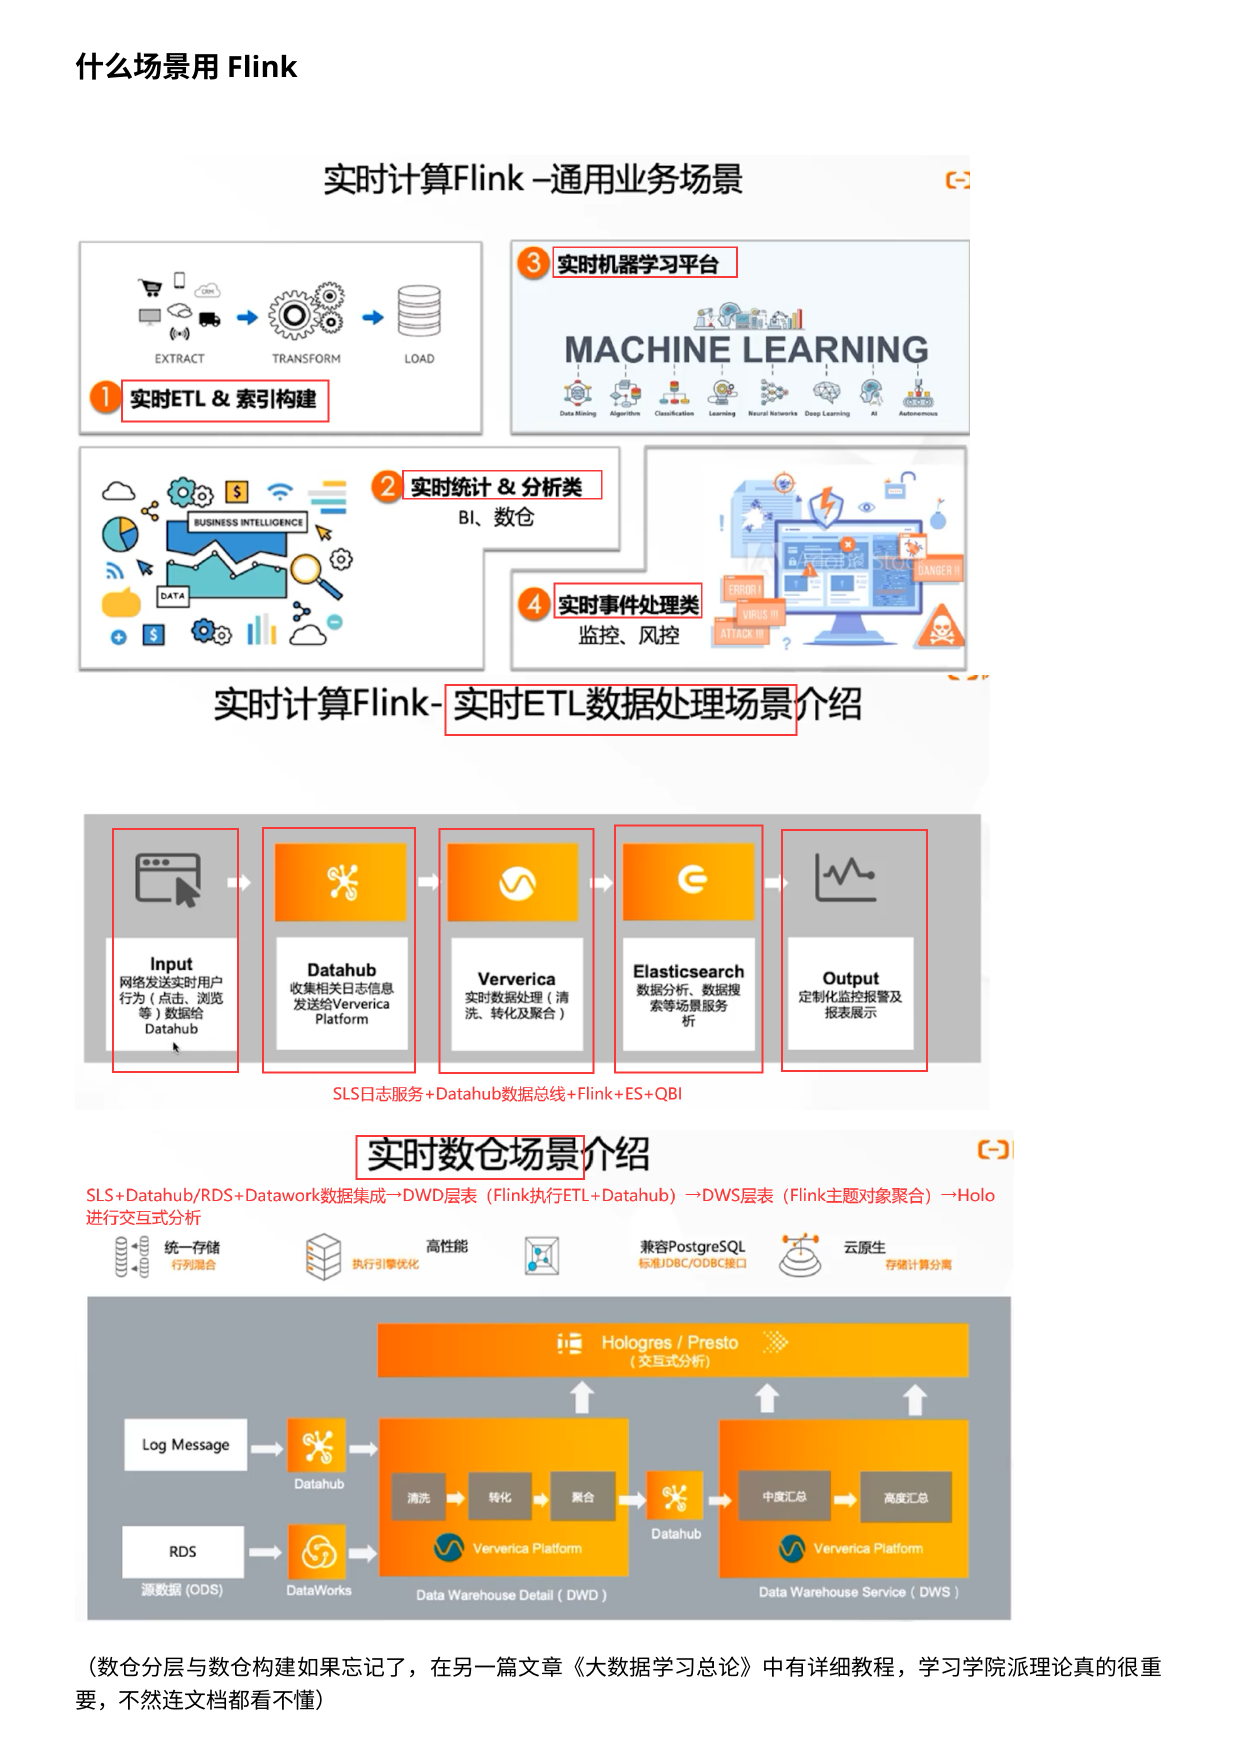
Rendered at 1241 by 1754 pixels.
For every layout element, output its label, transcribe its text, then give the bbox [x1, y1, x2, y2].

picture [75, 155, 970, 673]
subtitle 什么场景用Flink [75, 32, 1165, 97]
picture [75, 675, 990, 1110]
picture [75, 1130, 1014, 1622]
text （数仓分层与数仓构建如果忘记了，在另一篇文章《大数据学习总论》中有详细教程，学习学院派理论真的很重要，不然连文档都看不懂） [75, 1650, 1165, 1715]
